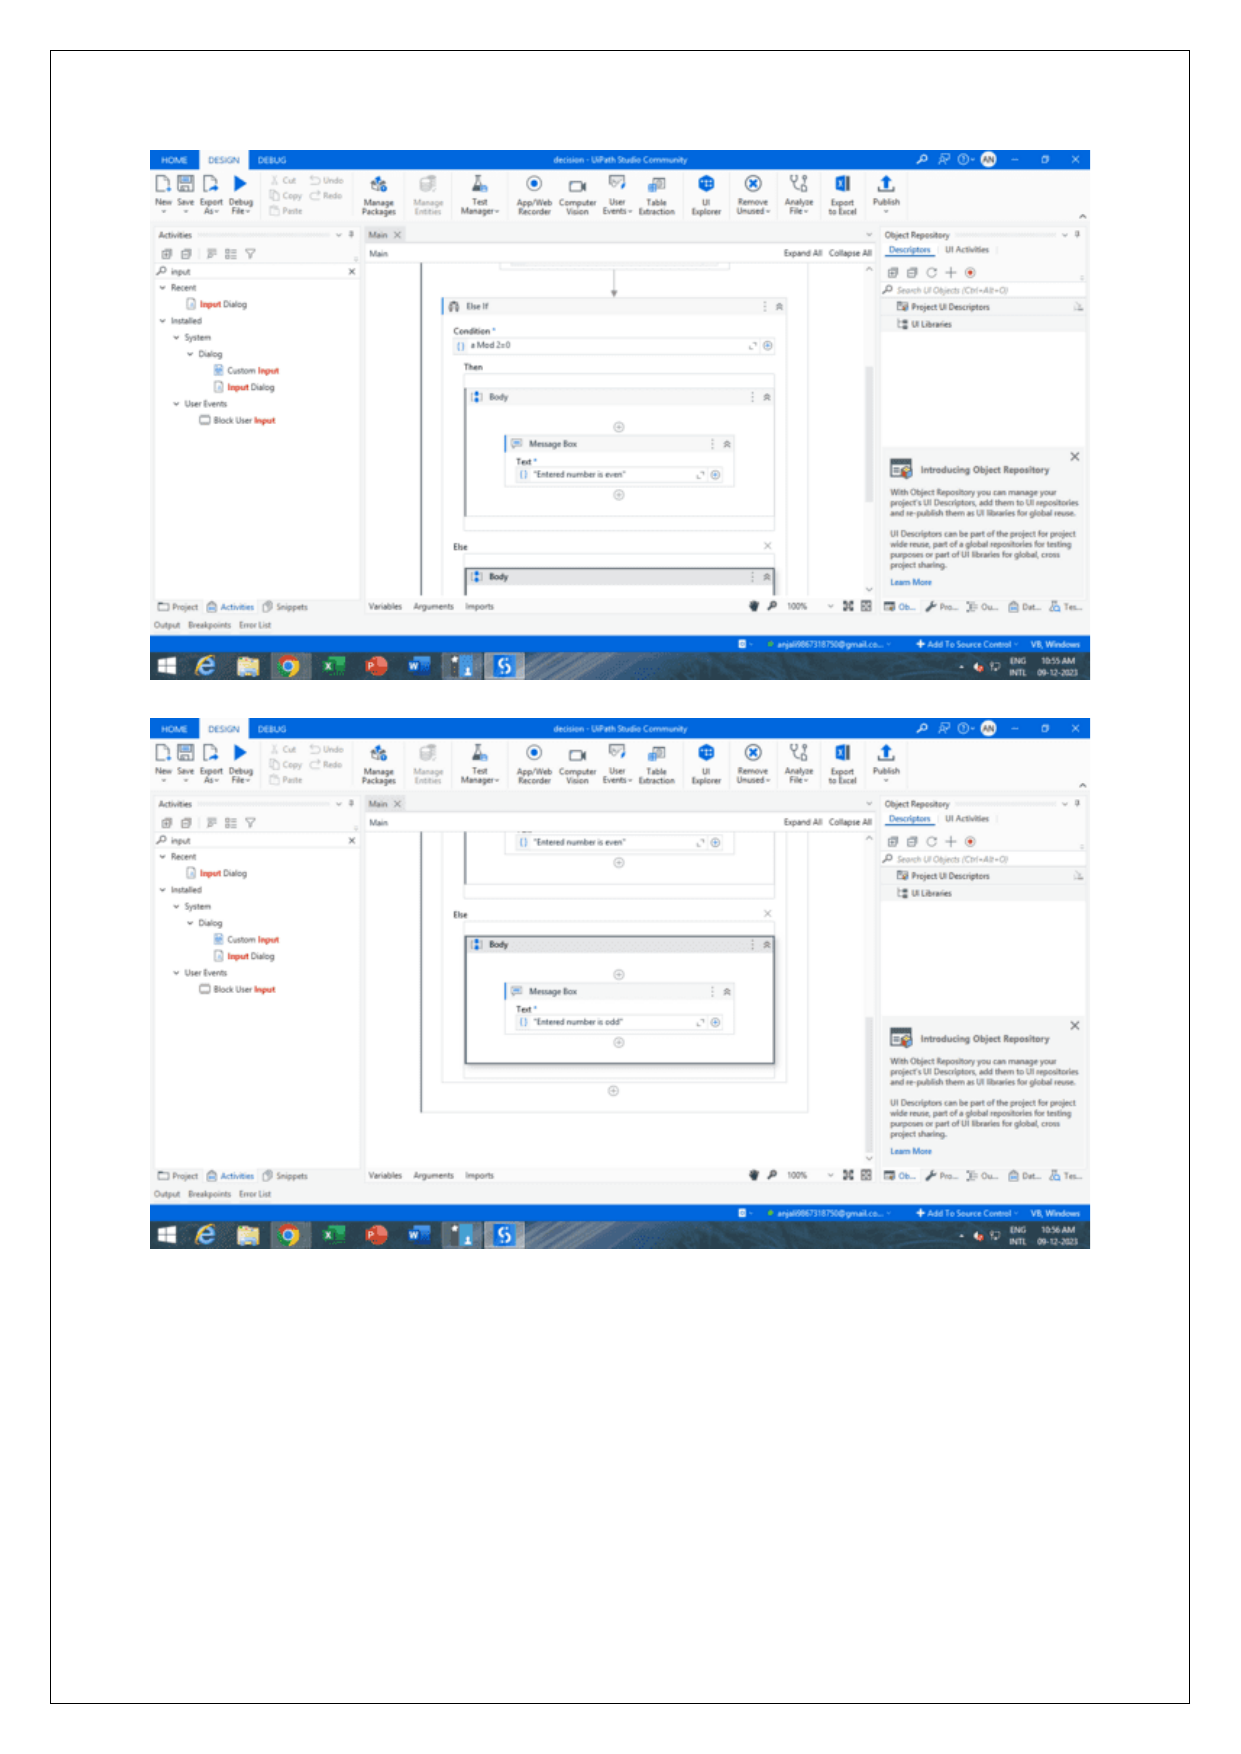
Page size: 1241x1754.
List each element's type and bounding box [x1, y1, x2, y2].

picture [150, 718, 1091, 1249]
picture [150, 150, 1091, 680]
